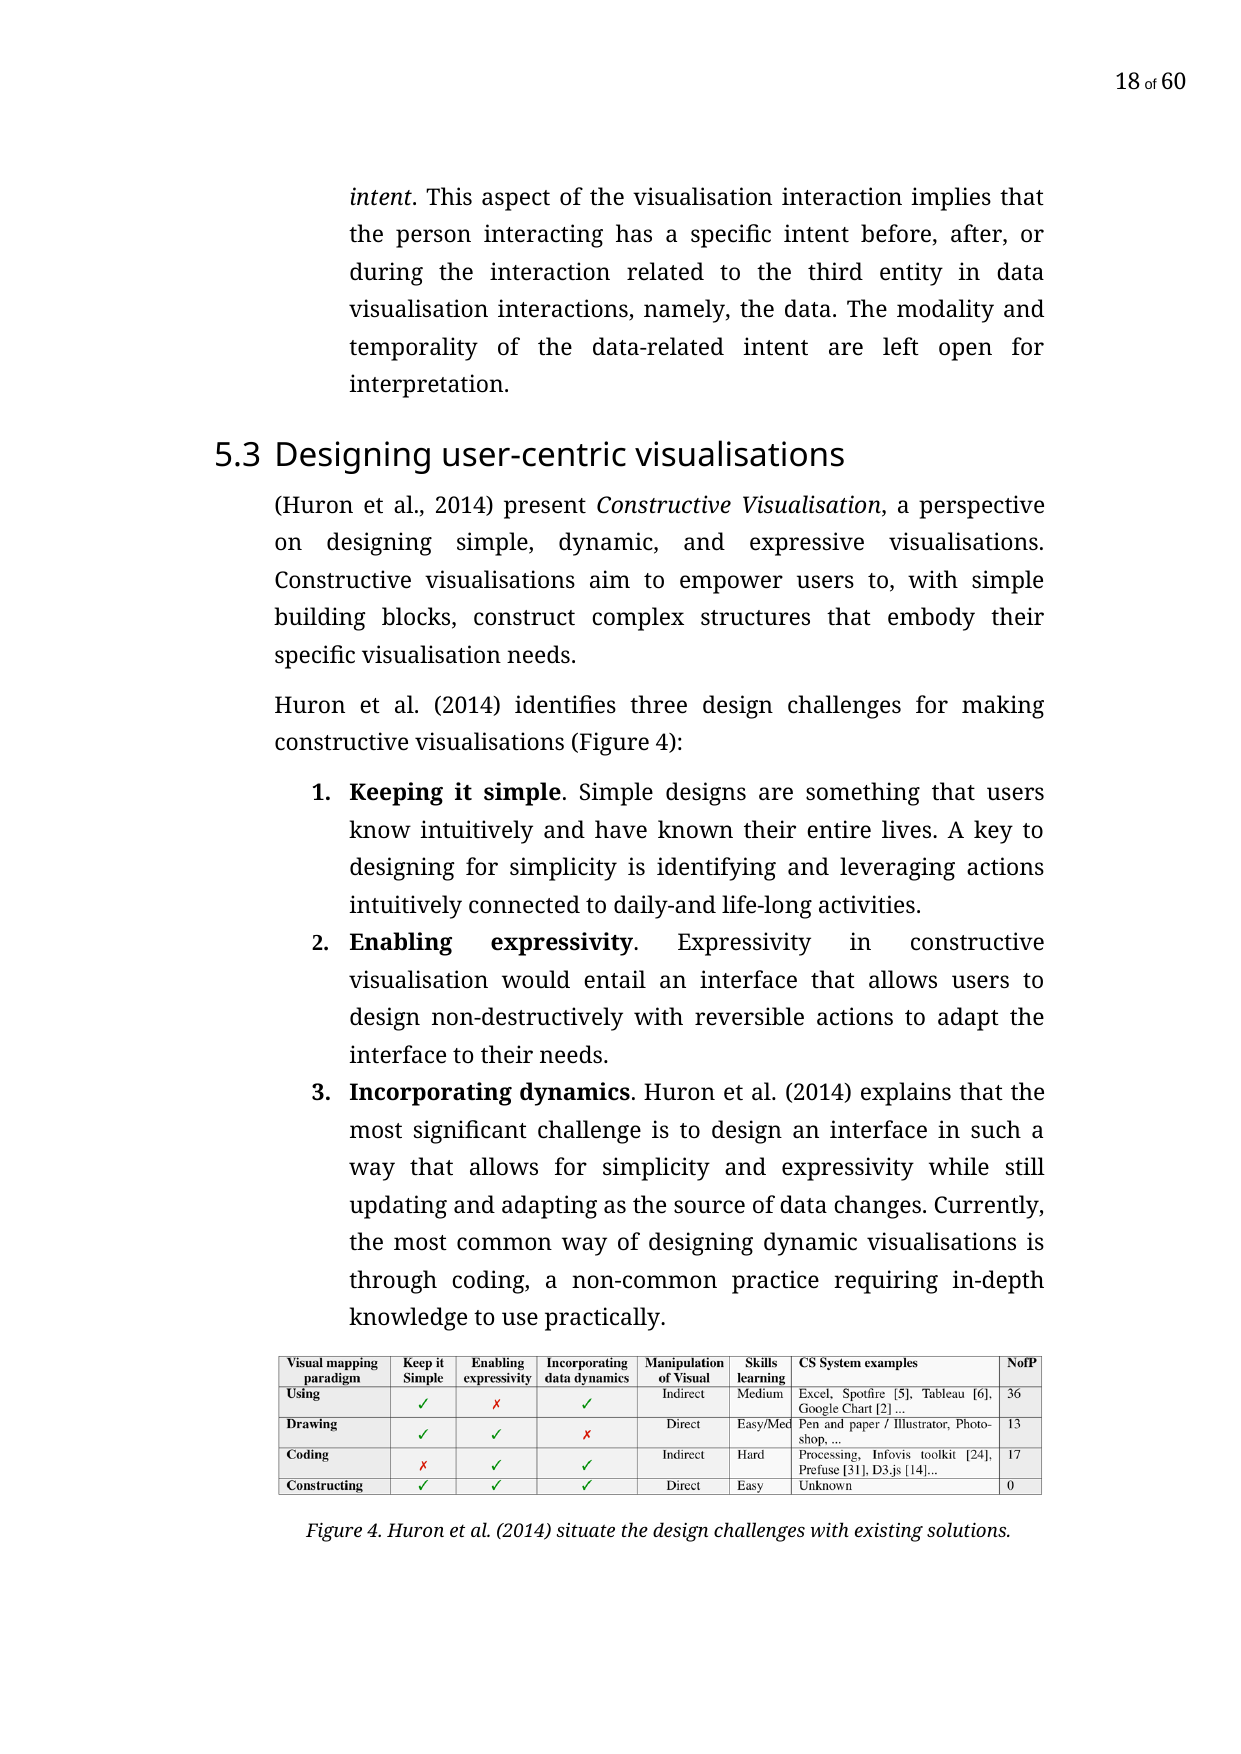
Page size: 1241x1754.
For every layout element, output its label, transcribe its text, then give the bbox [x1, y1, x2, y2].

list Keeping it simple. Simple designs are something that users know intuitively and have known their entire lives. A key to designing for simplicity is identifying and leveraging actions intuitively connected to daily-and life-long activities. [312, 776, 1045, 920]
text (Huron et al., 2014) present Constructive Visualisation, a perspective on designing simple, dynamic, and expressive visualisations. Constructive visualisations aim to empower users to, with simple building blocks, construct complex structures that embody their specific visualisation needs. [274, 488, 1045, 670]
subtitle Designing user-centric visualisations [214, 431, 1045, 476]
text Huron et al. (2014) identifies three design challenges for making constructive visualisations (Figure 4): [274, 688, 1045, 757]
list Incorporating dynamics. Huron et al. (2014) explains that the most significant challenge is to design an interface in such a way that allows for simplicity and expressivity while still updating and adapting as the source of data changes. Currently, the most common way of designing dynamic visualisations is through coding, a non-common practice requiring in-depth knowledge to use practically. [312, 1076, 1045, 1332]
picture [274, 1351, 1046, 1499]
list Enabling expressivity. Expressivity in constructive visualisation would entail an interface that allows users to design non-destructively with reversible actions to adapt the interface to their needs. [312, 926, 1045, 1070]
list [312, 181, 1045, 399]
text Figure 4. Huron et al. (2014) situate the design challenges with existing solutions. [274, 1517, 1045, 1543]
